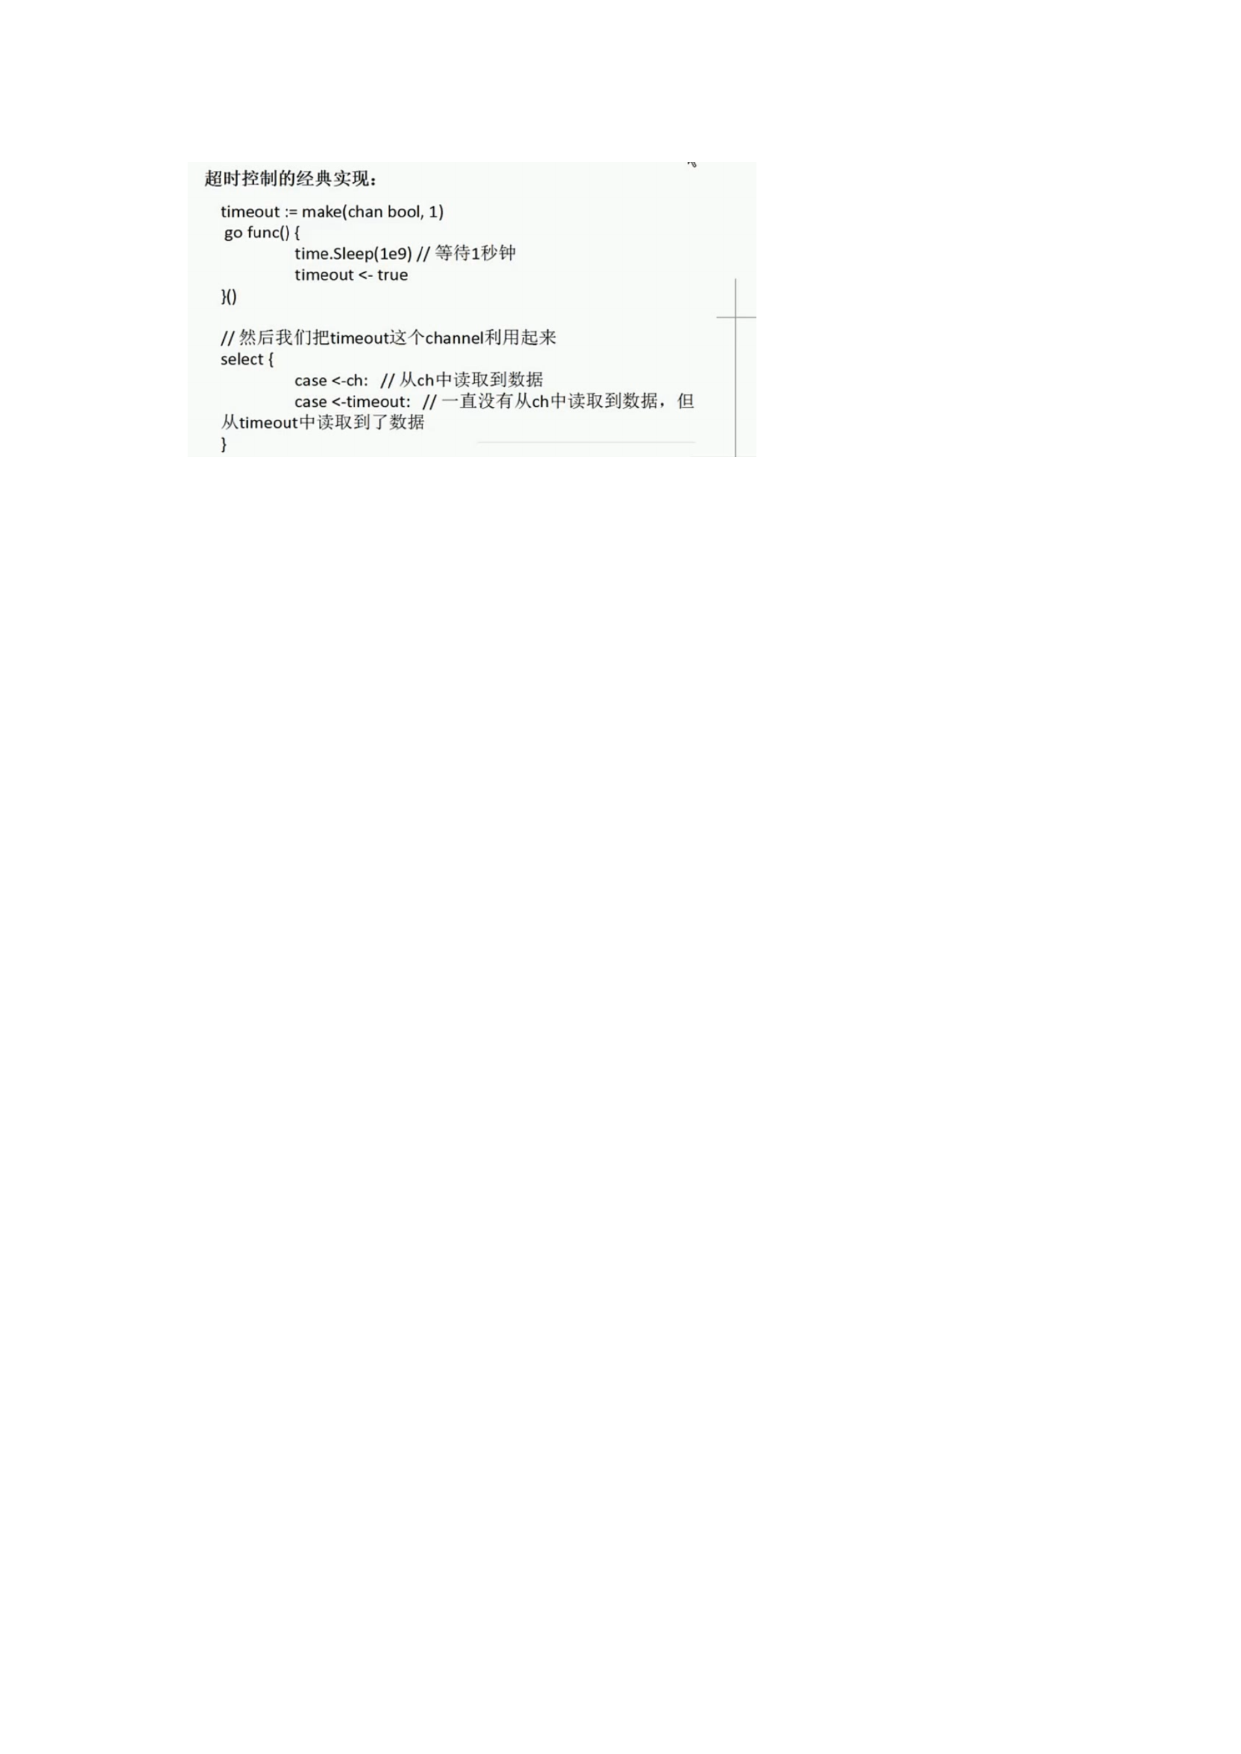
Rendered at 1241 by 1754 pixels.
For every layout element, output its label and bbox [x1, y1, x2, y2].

picture [187, 162, 757, 457]
